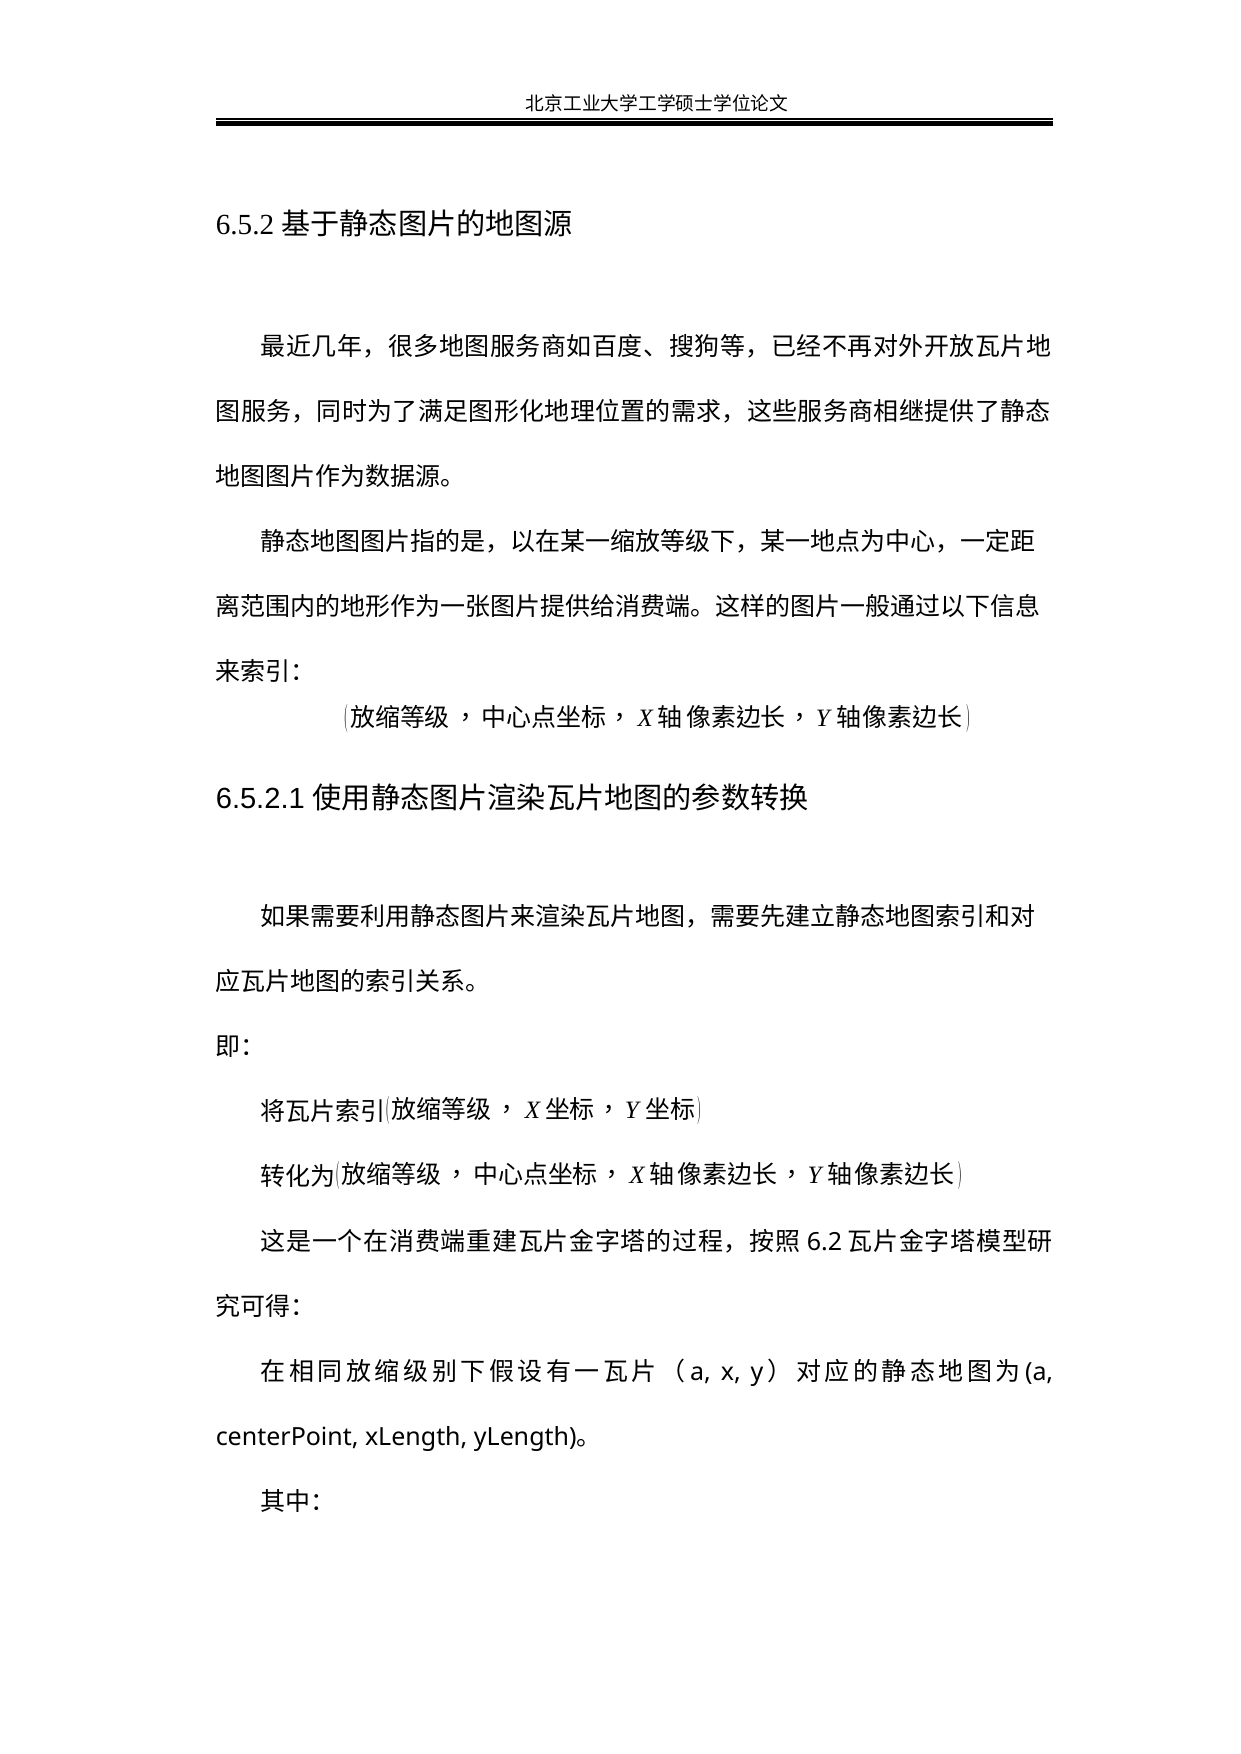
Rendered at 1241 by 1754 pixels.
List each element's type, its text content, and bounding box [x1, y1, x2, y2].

text 如果需要利用静态图片来渲染瓦片地图，需要先建立静态地图索引和对应瓦片地图的索引关系。 [216, 882, 1053, 1012]
text 在相同放缩级别下假设有一瓦片（a, x, y）对应的静态地图为(a, centerPoint, xLength, yLength)。 [216, 1337, 1053, 1467]
subtitle 基于静态图片的地图源 [216, 189, 1053, 254]
text 最近几年，很多地图服务商如百度、搜狗等，已经不再对外开放瓦片地图服务，同时为了满足图形化地理位置的需求，这些服务商相继提供了静态地图图片作为数据源。 [216, 312, 1053, 507]
subtitle 使用静态图片渲染瓦片地图的参数转换 [216, 764, 1053, 829]
text 即： [216, 1012, 1053, 1077]
text 其中： [216, 1467, 1053, 1532]
text 转化为 [216, 1142, 1053, 1207]
text 静态地图图片指的是，以在某一缩放等级下，某一地点为中心，一定距离范围内的地形作为一张图片提供给消费端。这样的图片一般通过以下信息来索引： [216, 507, 1053, 702]
text 这是一个在消费端重建瓦片金字塔的过程，按照6.2瓦片金字塔模型研究可得： [216, 1207, 1053, 1337]
text 将瓦片索引 [216, 1077, 1053, 1142]
